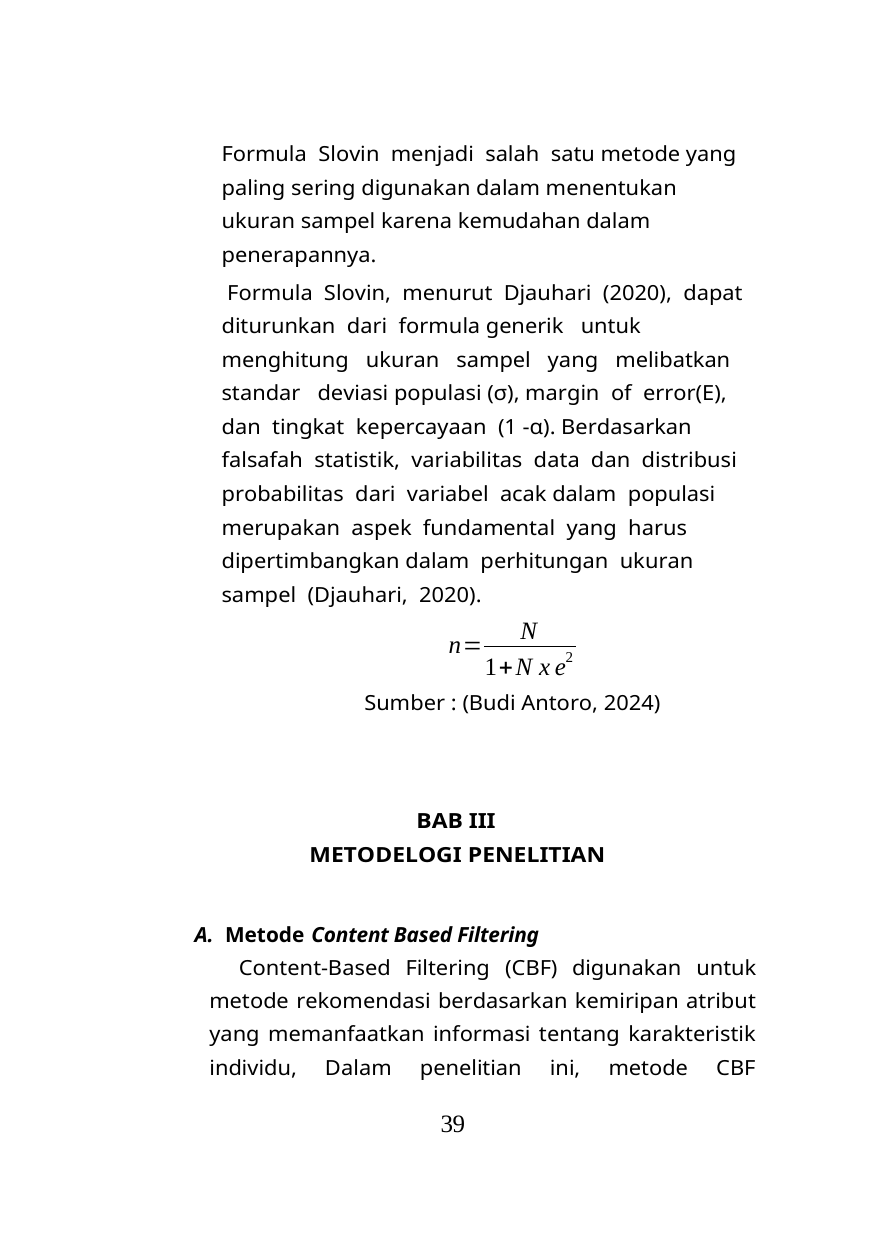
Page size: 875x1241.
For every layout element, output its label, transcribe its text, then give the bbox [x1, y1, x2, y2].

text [209, 953, 756, 1081]
subtitle Metode Content Based Filtering [194, 920, 859, 948]
text Formula Slovin menjadi salah satu metode yang paling sering digunakan dalam menentukan ukuran sampel karena kemudahan dalam penerapannya. [221, 139, 756, 269]
text Sumber : (Budi Antoro, 2024) [224, 688, 756, 717]
subtitle BAB III METODELOGI PENELITIAN [309, 807, 631, 868]
text Formula Slovin, menurut Djauhari (2020), dapat diturunkan dari formula generik untuk menghitung ukuran sampel yang melibatkan standar deviasi populasi (σ), margin of error(E), dan tingkat kepercayaan (1 -α). Berdasarkan falsafah statistik, variabilitas data dan distribusi probabilitas dari variabel acak dalam populasi merupakan aspek fundamental yang harus dipertimbangkan dalam perhitungan ukuran sampel (Djauhari, 2020). [221, 278, 756, 608]
